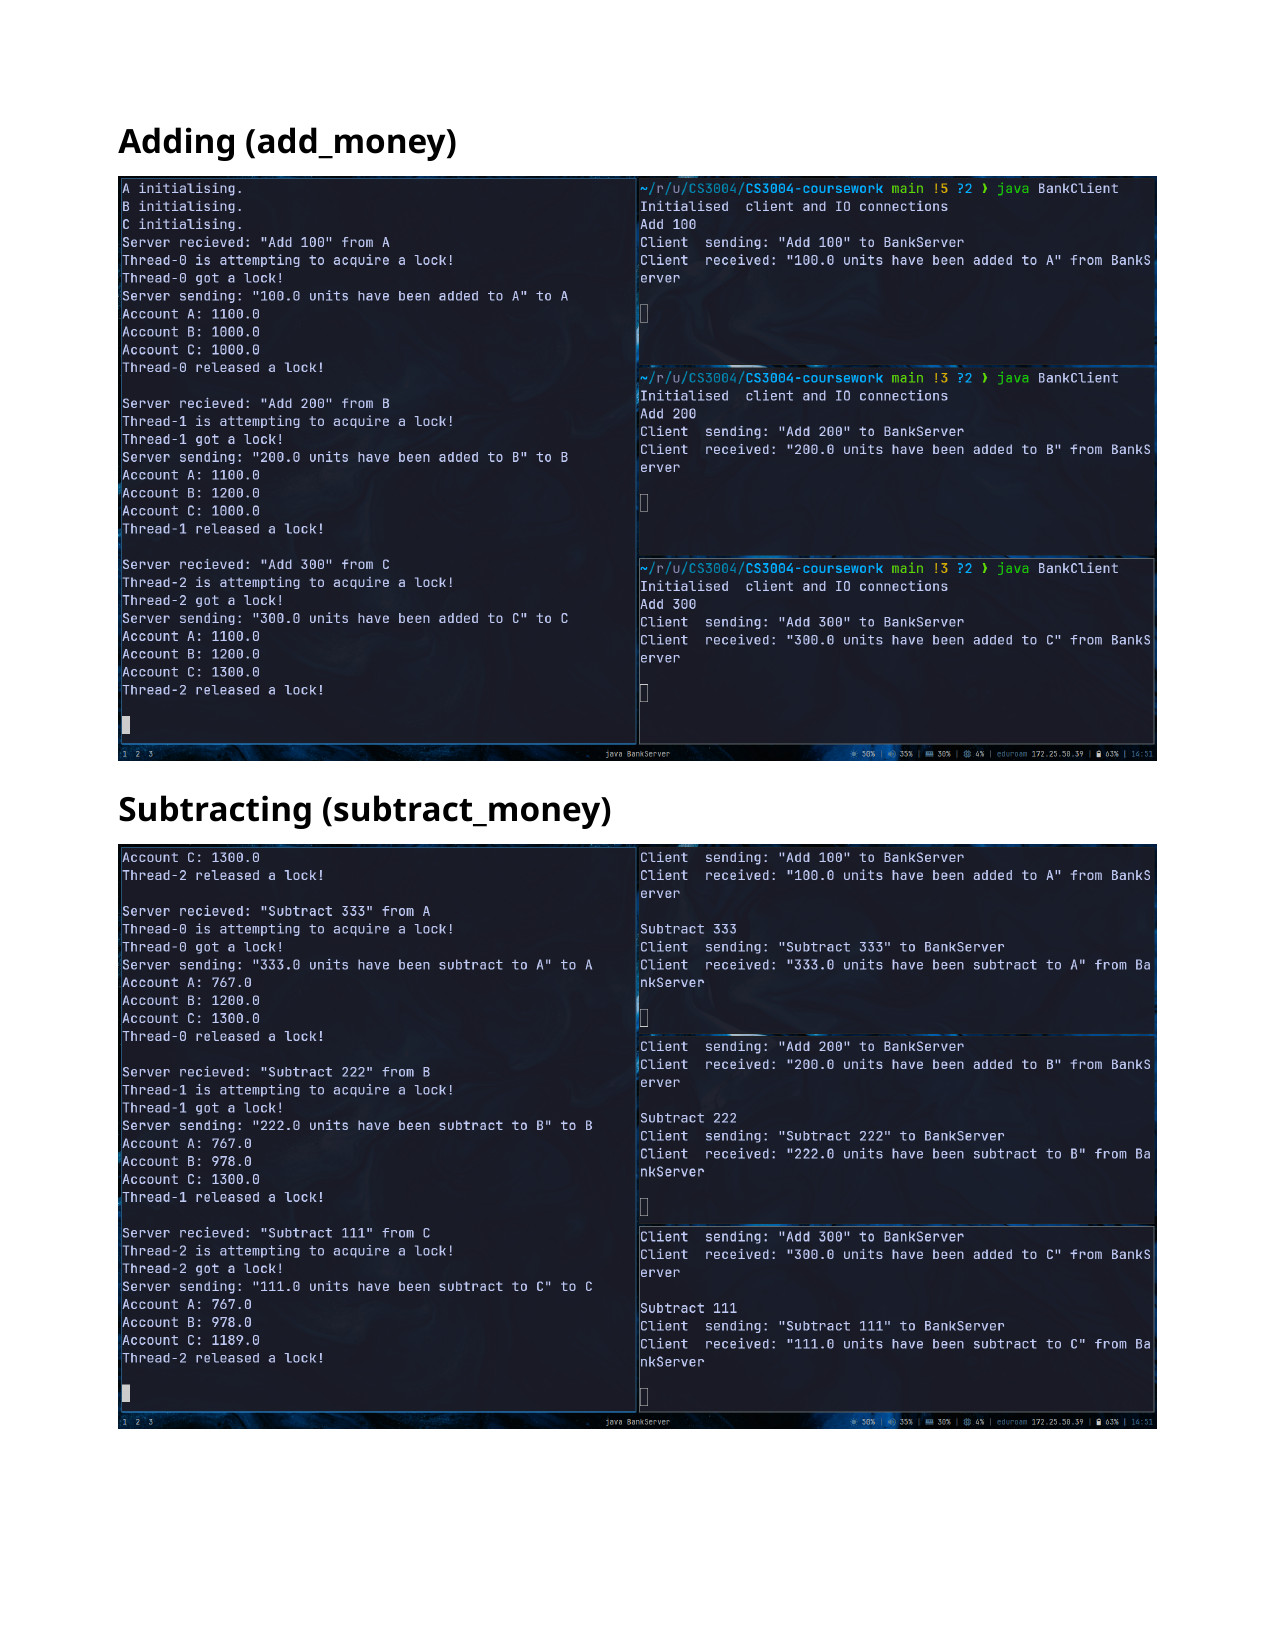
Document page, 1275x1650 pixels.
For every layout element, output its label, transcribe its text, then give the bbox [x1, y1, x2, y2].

picture [118, 176, 1157, 761]
picture [118, 844, 1157, 1429]
subtitle Subtracting (subtract_money) [118, 786, 1157, 832]
subtitle Adding (add_money) [118, 118, 1157, 163]
